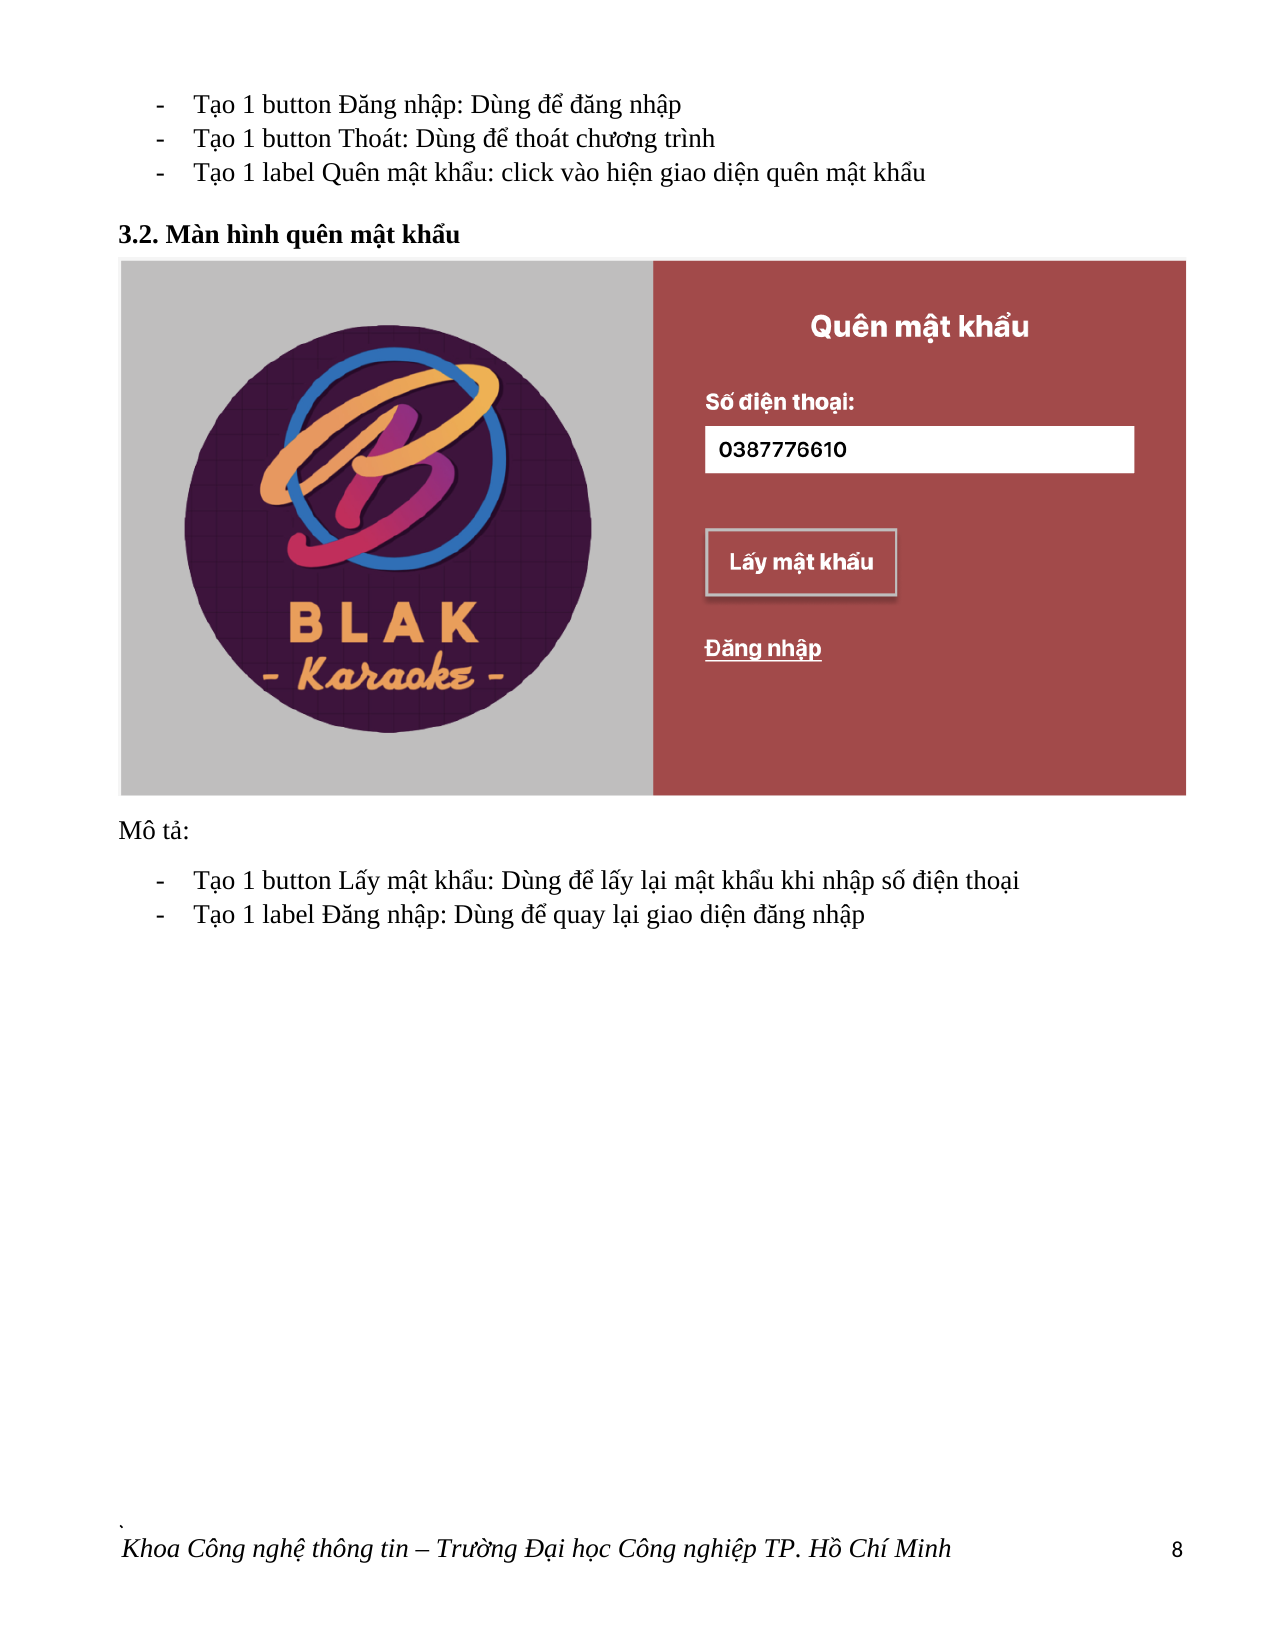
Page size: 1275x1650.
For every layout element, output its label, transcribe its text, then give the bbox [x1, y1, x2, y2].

list Tạo 1 label Đăng nhập: Dùng để quay lại giao diện đăng nhập [156, 898, 1186, 929]
picture [118, 257, 1187, 796]
list Tạo 1 button Lấy mật khẩu: Dùng để lấy lại mật khẩu khi nhập số điện thoại [156, 864, 1186, 896]
list Tạo 1 button Đăng nhập: Dùng để đăng nhập [156, 89, 1186, 120]
text Mô tả: [118, 814, 1186, 845]
list Tạo 1 label Quên mật khẩu: click vào hiện giao diện quên mật khẩu [156, 156, 1186, 187]
list Tạo 1 button Thoát: Dùng để thoát chương trình [156, 122, 1186, 153]
subtitle 3.2. Màn hình quên mật khẩu [118, 218, 1186, 249]
